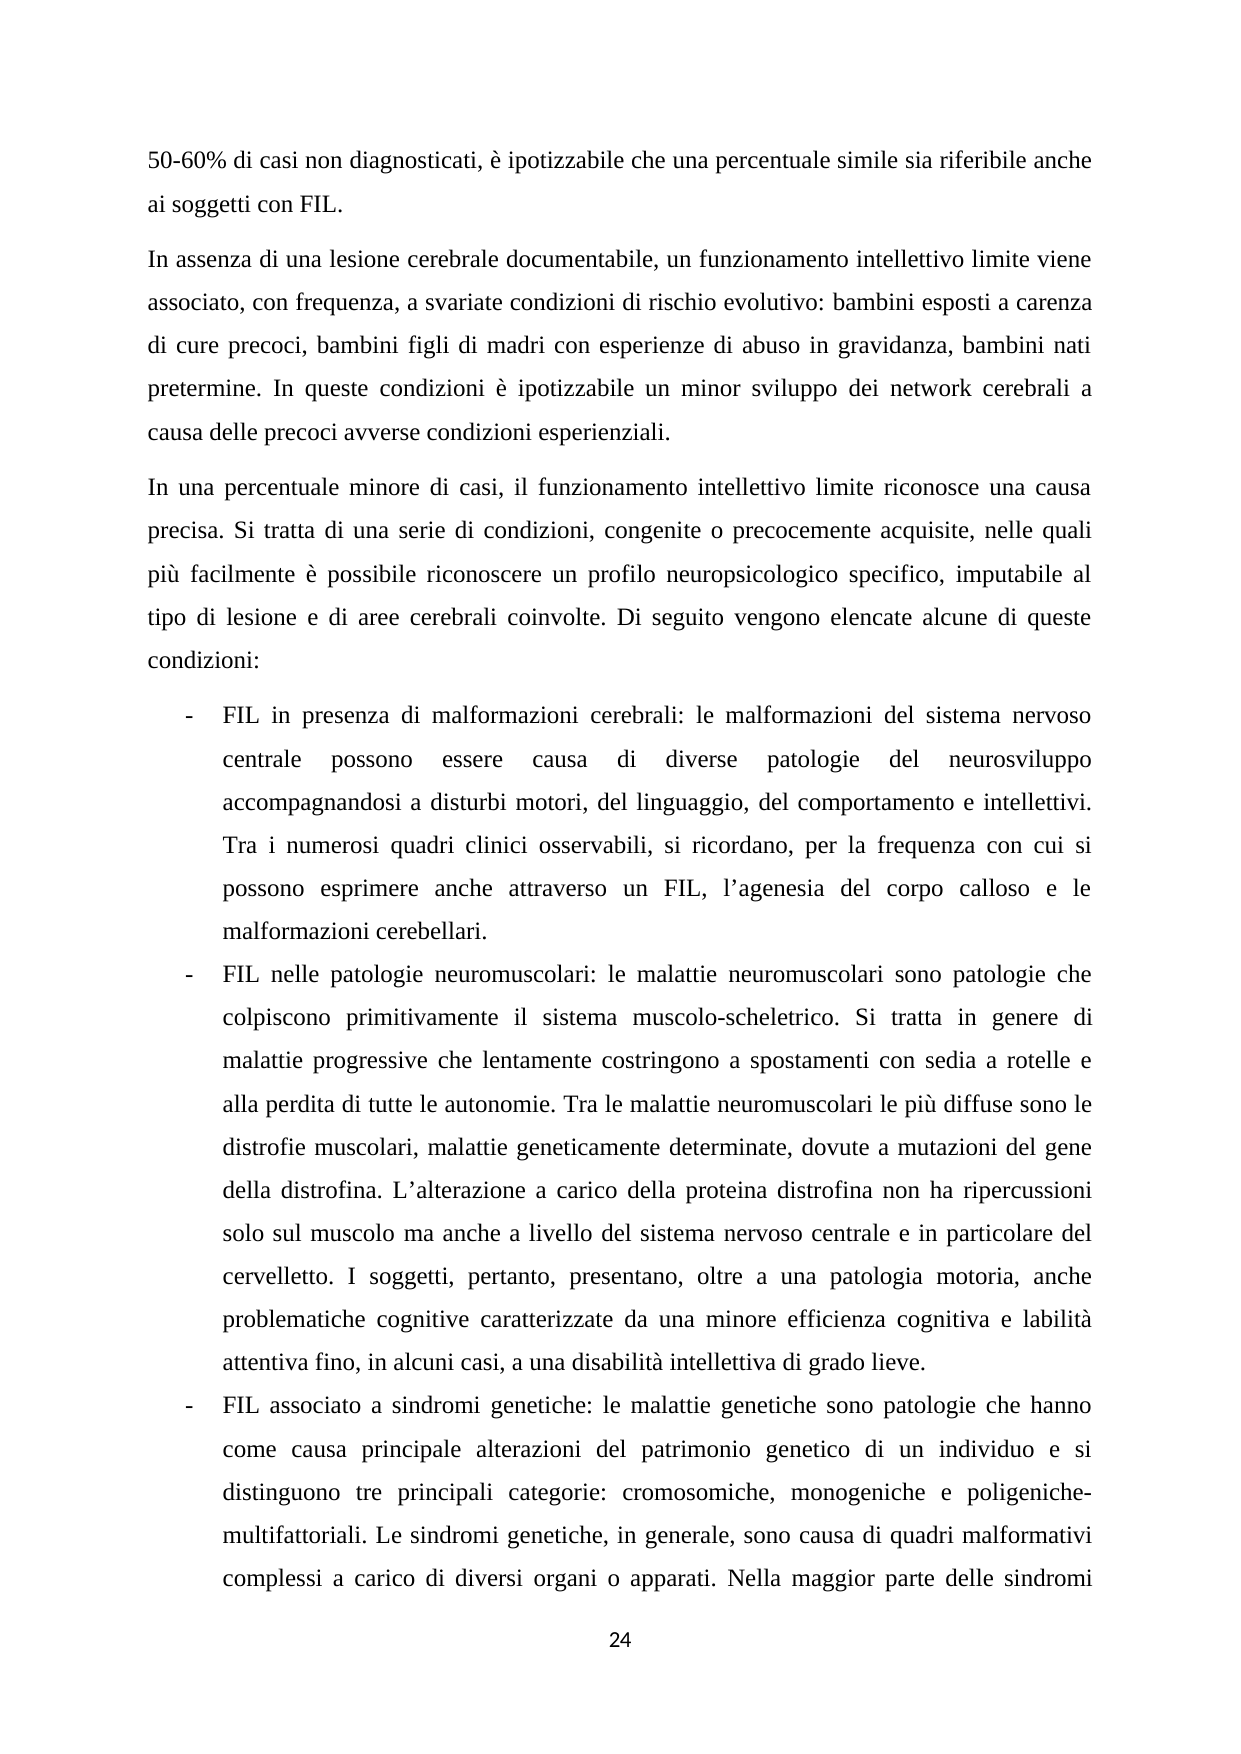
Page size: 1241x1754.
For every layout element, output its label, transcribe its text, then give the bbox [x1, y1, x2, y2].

text In una percentuale minore di casi, il funzionamento intellettivo limite riconosce una causa precisa. Si tratta di una serie di condizioni, congenite o precocemente acquisite, nelle quali più facilmente è possibile riconoscere un profilo neuropsicologico specifico, imputabile al tipo di lesione e di aree cerebrali coinvolte. Di seguito vengono elencate alcune di queste condizioni: [147, 472, 1092, 674]
text 50-60% di casi non diagnosticati, è ipotizzabile che una percentuale simile sia riferibile anche ai soggetti con FIL. [147, 145, 1093, 217]
text In assenza di una lesione cerebrale documentabile, un funzionamento intellettivo limite viene associato, con frequenza, a svariate condizioni di rischio evolutivo: bambini esposti a carenza di cure precoci, bambini figli di madri con esperienze di abuso in gravidanza, bambini nati pretermine. In queste condizioni è ipotizzabile un minor sviluppo dei network cerebrali a causa delle precoci avverse condizioni esperienziali. [147, 244, 1093, 445]
list FIL in presenza di malformazioni cerebrali: le malformazioni del sistema nervoso centrale possono essere causa di diverse patologie del neurosviluppo accompagnandosi a disturbi motori, del linguaggio, del comportamento e intellettivi. Tra i numerosi quadri clinici osservabili, si ricordano, per la frequenza con cui si possono esprimere anche attraverso un FIL, l’agenesia del corpo calloso e le malformazioni cerebellari. [185, 701, 1092, 945]
list FIL nelle patologie neuromuscolari: le malattie neuromuscolari sono patologie che colpiscono primitivamente il sistema muscolo-scheletrico. Si tratta in genere di malattie progressive che lentamente costringono a spostamenti con sedia a rotelle e alla perdita di tutte le autonomie. Tra le malattie neuromuscolari le più diffuse sono le distrofie muscolari, malattie geneticamente determinate, dovute a mutazioni del gene della distrofina. L’alterazione a carico della proteina distrofina non ha ripercussioni solo sul muscolo ma anche a livello del sistema nervoso centrale e in particolare del cervelletto. I soggetti, pertanto, presentano, oltre a una patologia motoria, anche problematiche cognitive caratterizzate da una minore efficienza cognitiva e labilità attentiva fino, in alcuni casi, a una disabilità intellettiva di grado lieve. [185, 959, 1093, 1376]
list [185, 1391, 1093, 1592]
